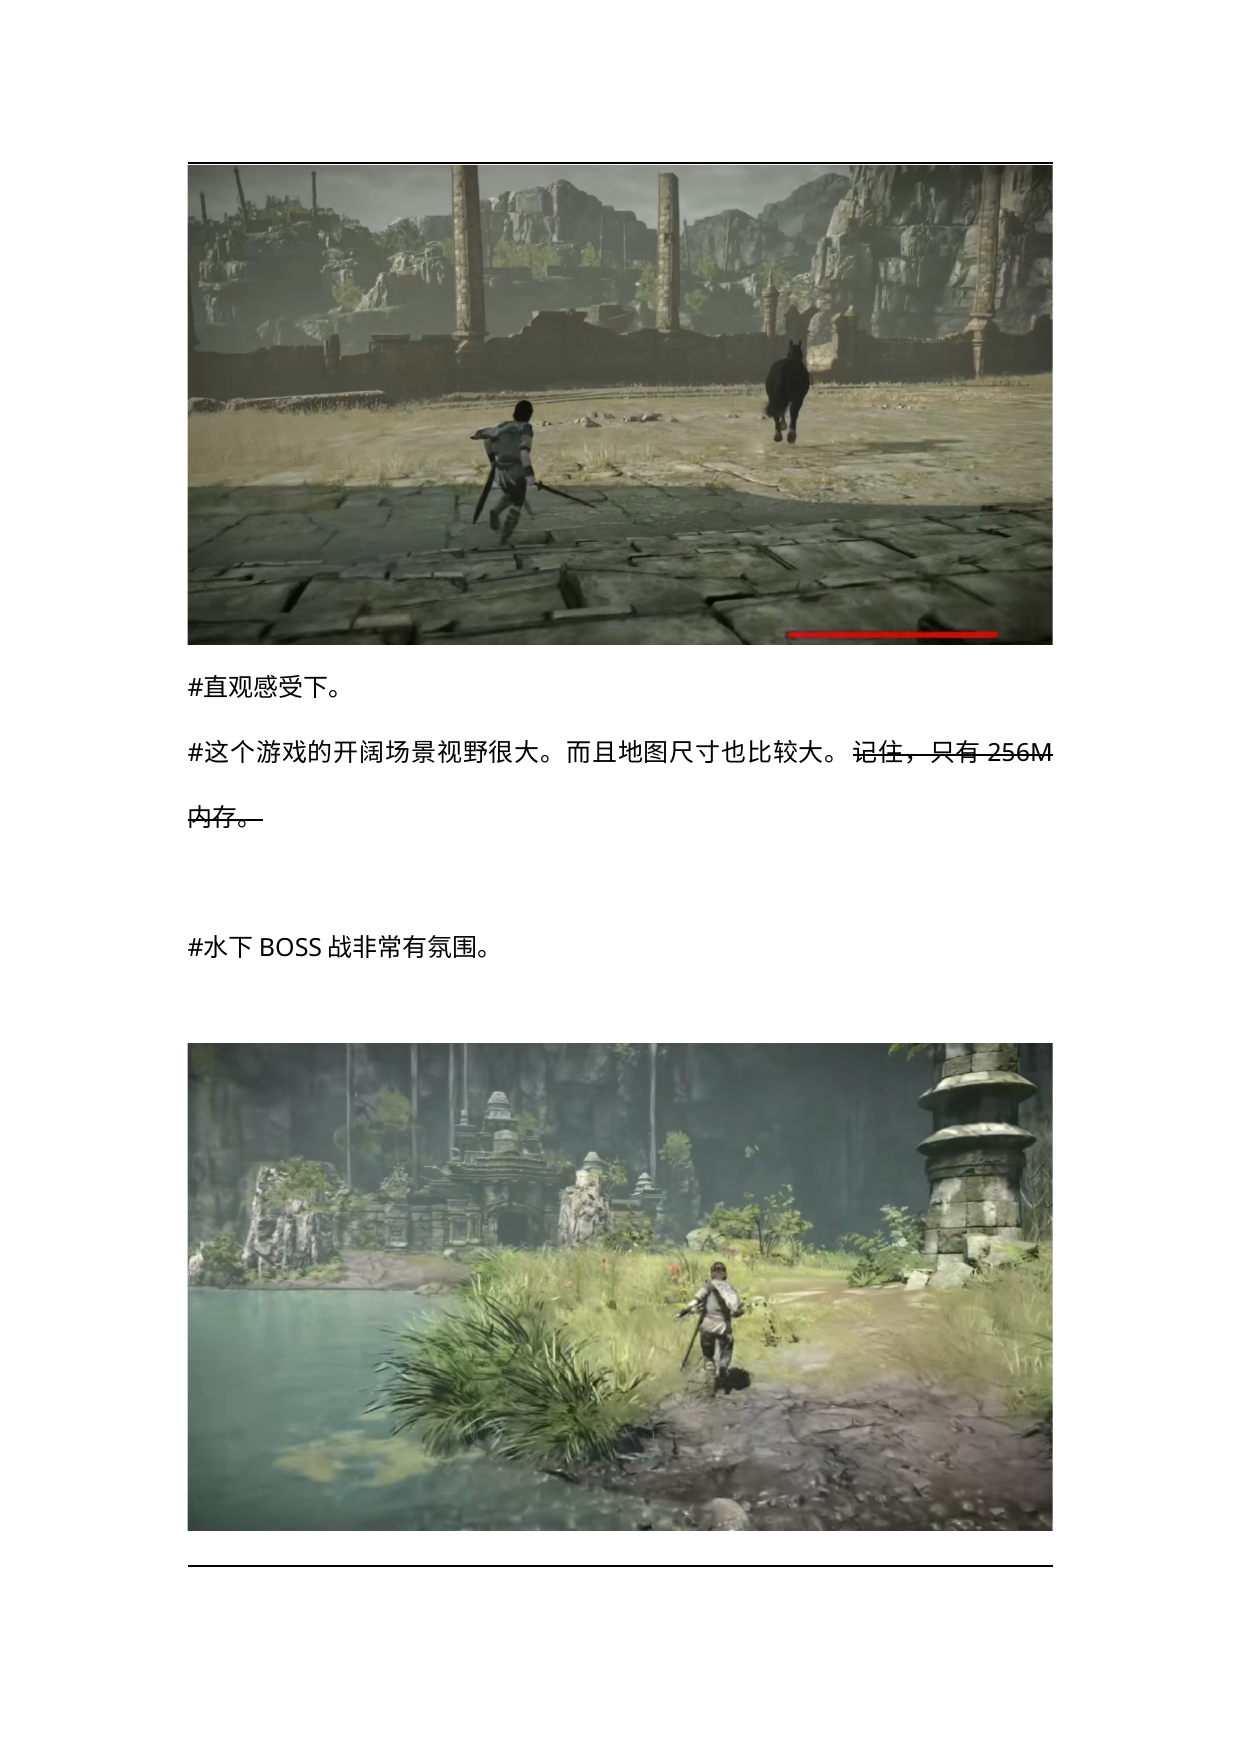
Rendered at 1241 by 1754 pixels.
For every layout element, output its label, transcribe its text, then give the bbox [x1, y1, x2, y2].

text #水下BOSS战非常有氛围。 [187, 913, 1053, 978]
text #这个游戏的开阔场景视野很大。而且地图尺寸也比较大。记住，只有256M内存。 [187, 718, 1053, 848]
picture [187, 1043, 1053, 1531]
picture [187, 165, 1053, 645]
text #直观感受下。 [187, 653, 1053, 718]
